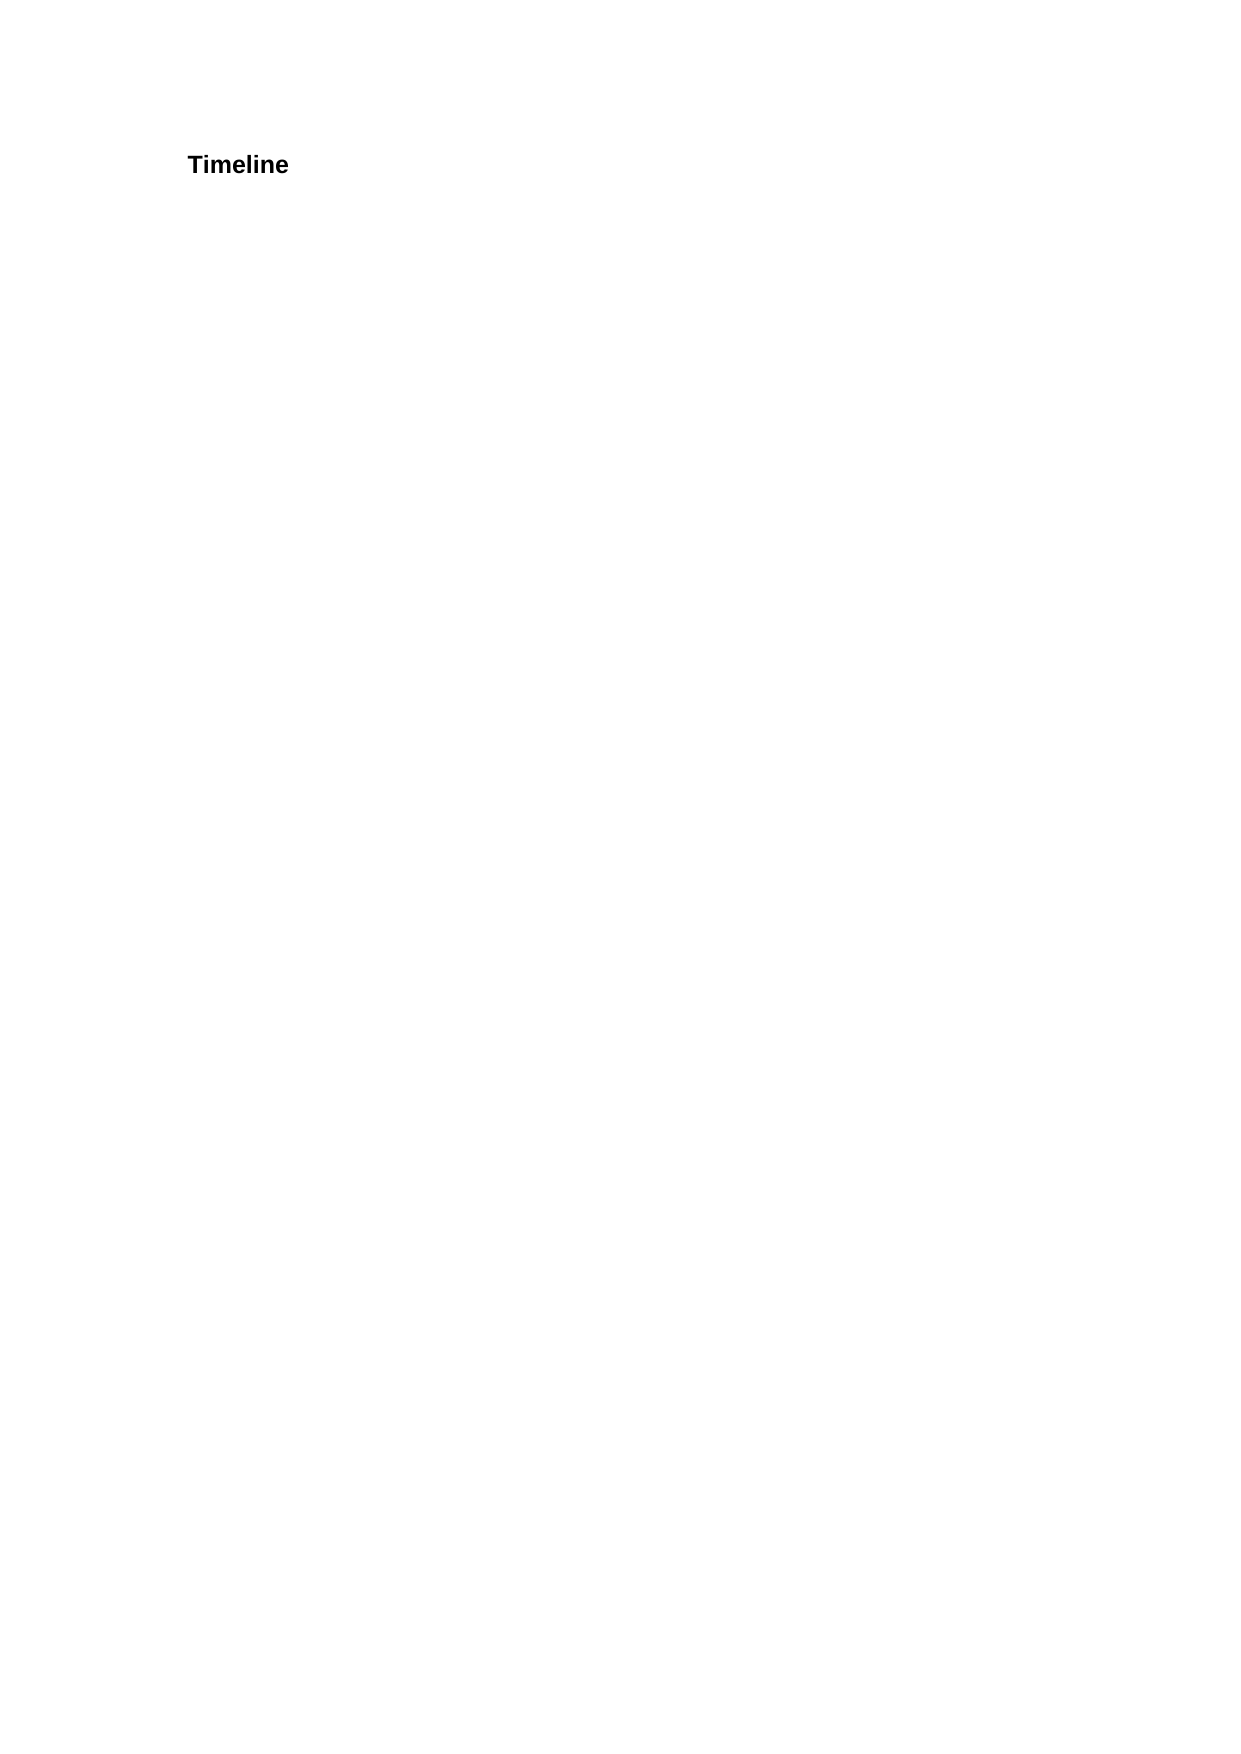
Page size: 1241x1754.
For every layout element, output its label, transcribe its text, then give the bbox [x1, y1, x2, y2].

text Timeline [187, 150, 1053, 179]
